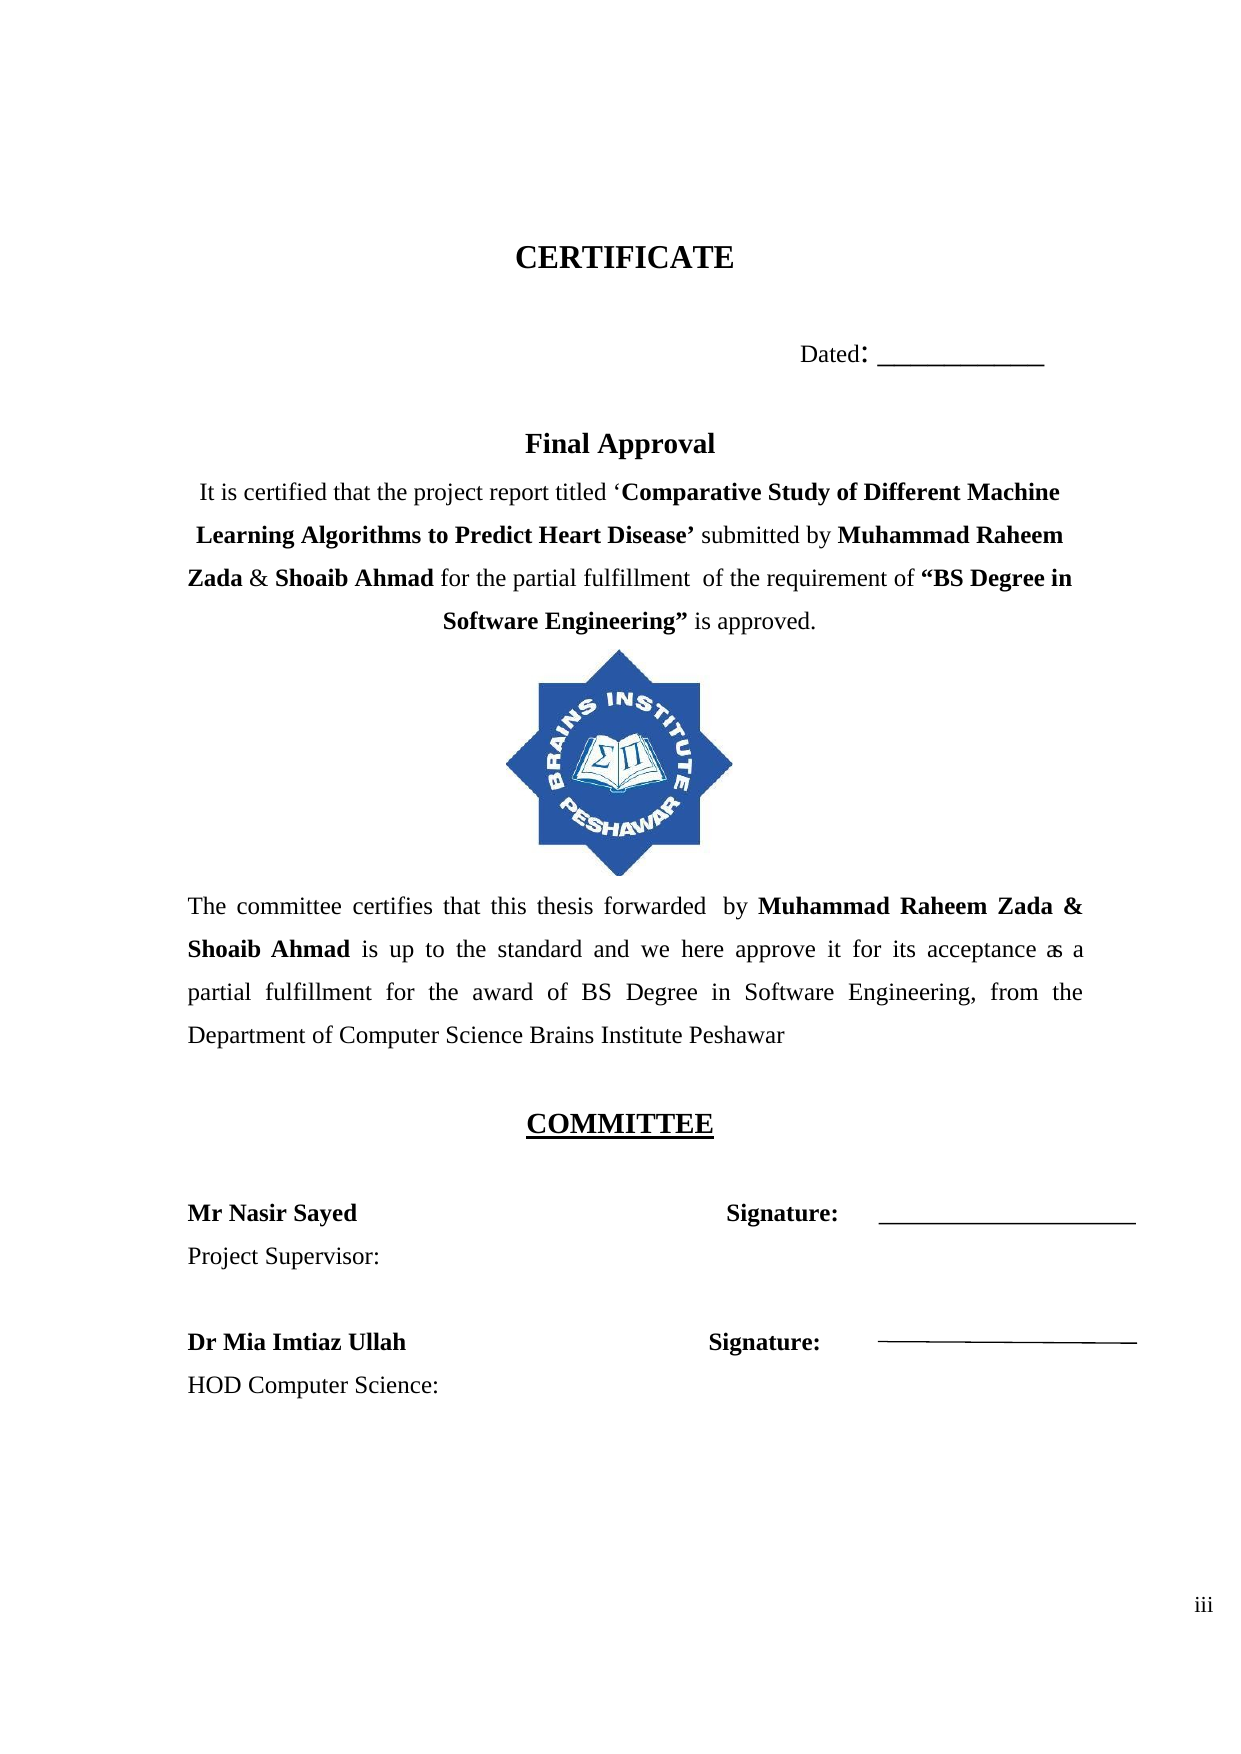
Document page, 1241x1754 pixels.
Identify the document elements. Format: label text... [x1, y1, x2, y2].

text Dr Mia Imtiaz Ullah Signature: [187, 1327, 1213, 1356]
text HOD Computer Science: [187, 1371, 1213, 1399]
text Project Supervisor: [187, 1241, 1213, 1270]
text COMMITTEE [526, 1107, 1213, 1140]
text Mr Nasir Sayed Signature: [187, 1198, 1093, 1227]
text The committee certifies that this thesis forwarded by Muhammad Raheem Zada & Shoaib Ahmad is up to the standard and we here approve it for its acceptance as a partial fulfillment for the award of BS Degree in Software Engineering, from the Department of Computer Science Brains Institute Peshawar [187, 891, 1084, 1049]
text Final Approval [525, 426, 1213, 460]
subtitle Dated: __________ [175, 331, 1213, 370]
text It is certified that the project report titled ‘Comparative Study of Different Machine Learning Algorithms to Predict Heart Disease’ submitted by Muhammad Raheem Zada & Shoaib Ahmad for the partial fulfillment of the requirement of “BS Degree in Software Engineering” is approved. [175, 477, 1084, 635]
subtitle CERTIFICATE [175, 237, 1074, 275]
picture [506, 649, 733, 876]
